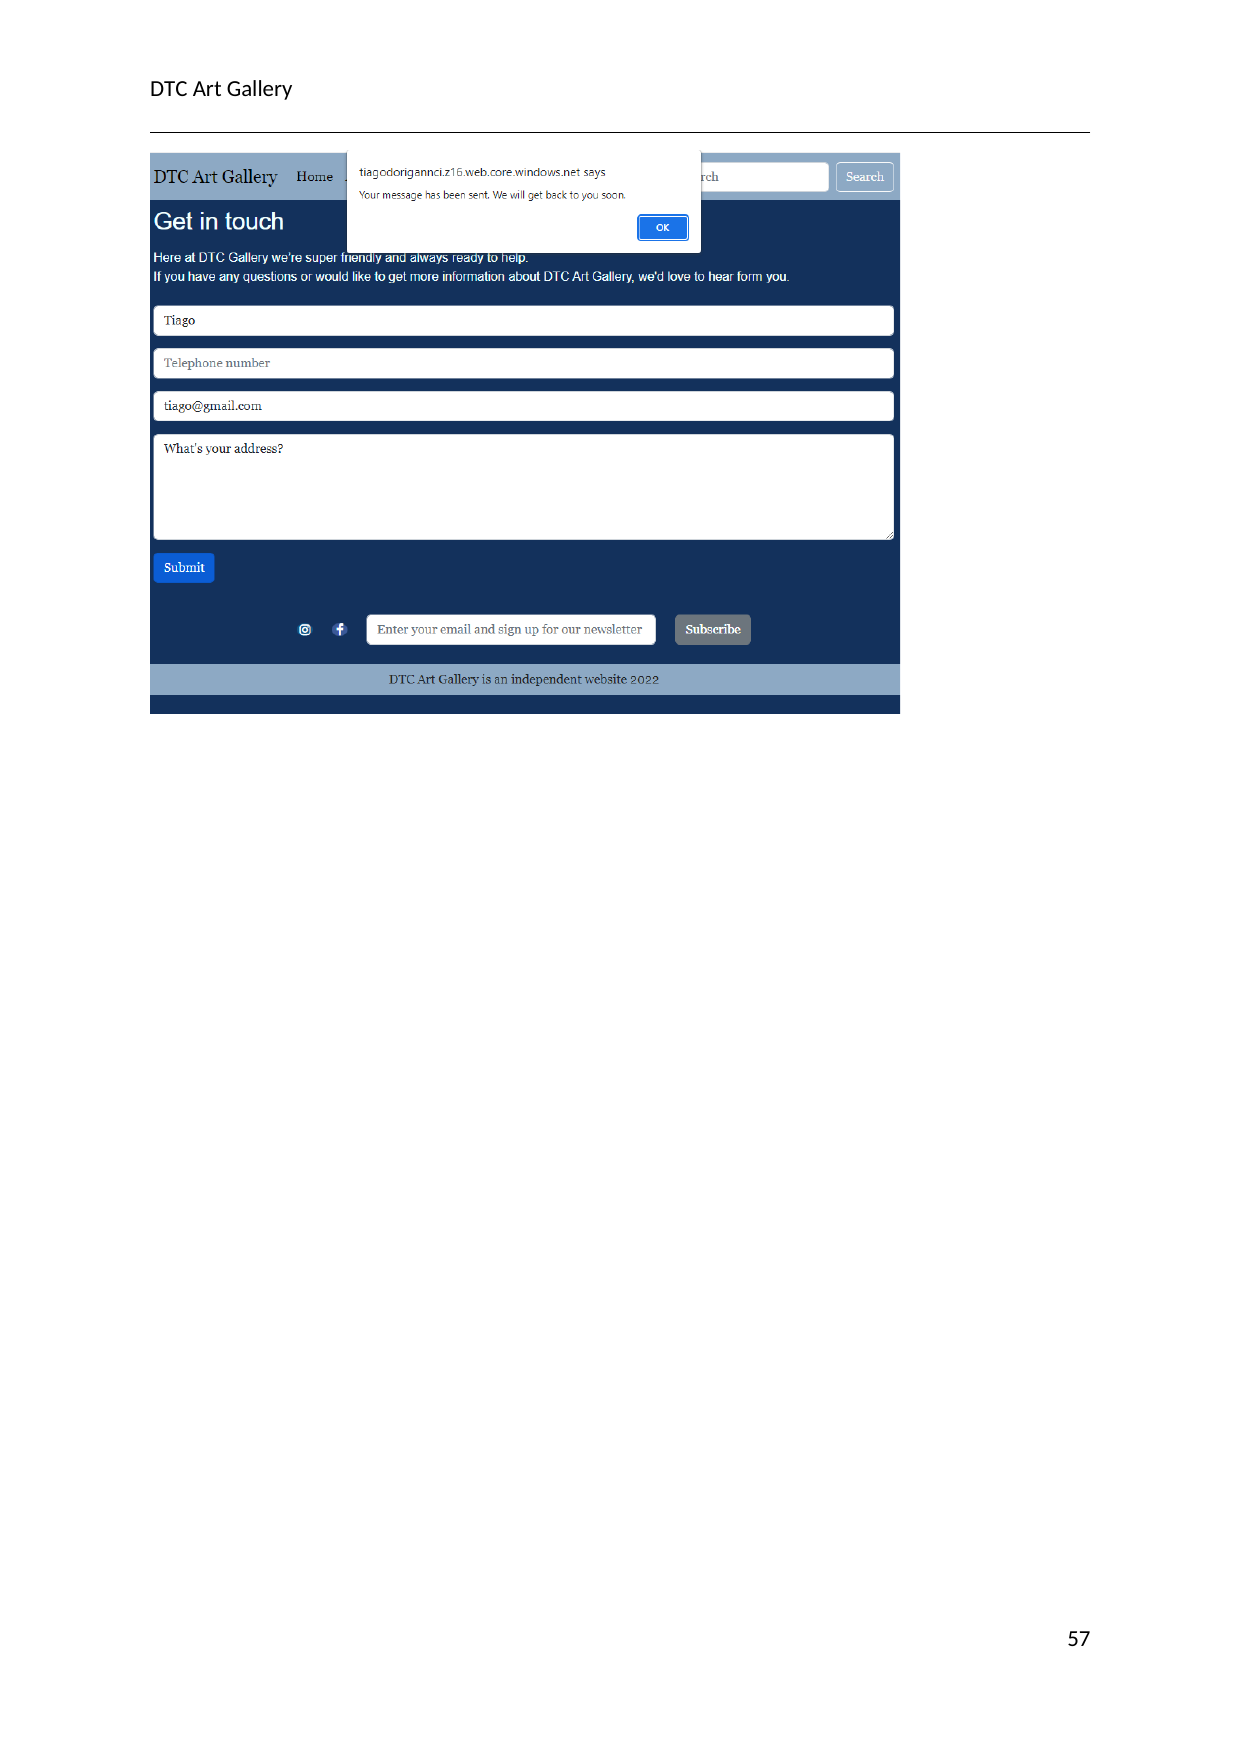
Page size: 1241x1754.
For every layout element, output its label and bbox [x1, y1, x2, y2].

picture [150, 150, 901, 714]
